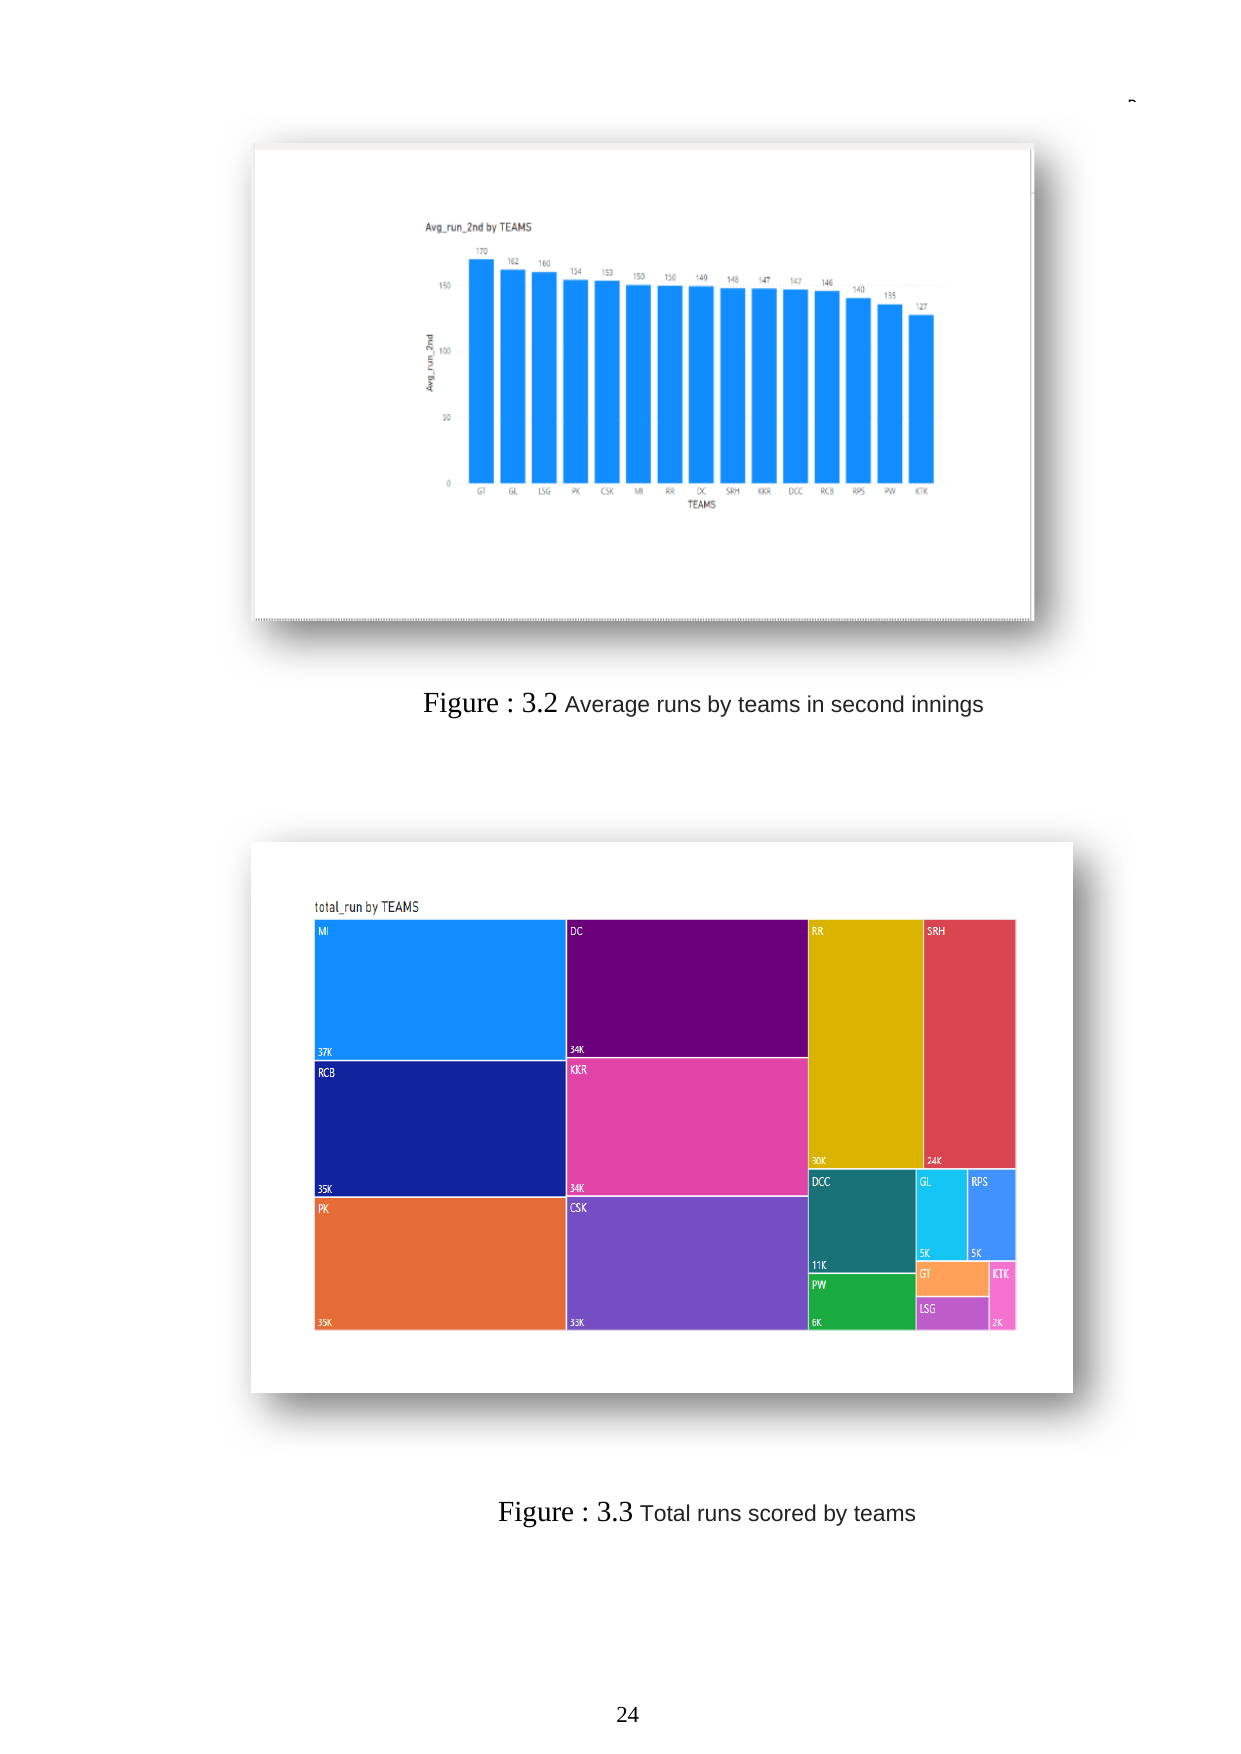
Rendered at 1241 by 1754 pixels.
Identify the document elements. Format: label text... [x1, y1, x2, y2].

picture [251, 143, 1035, 621]
picture [251, 842, 1073, 1393]
list Figure : 3.2 Average runs by teams in second innings [376, 685, 1132, 719]
list Figure : 3.3 Total runs scored by teams [226, 1494, 1132, 1528]
